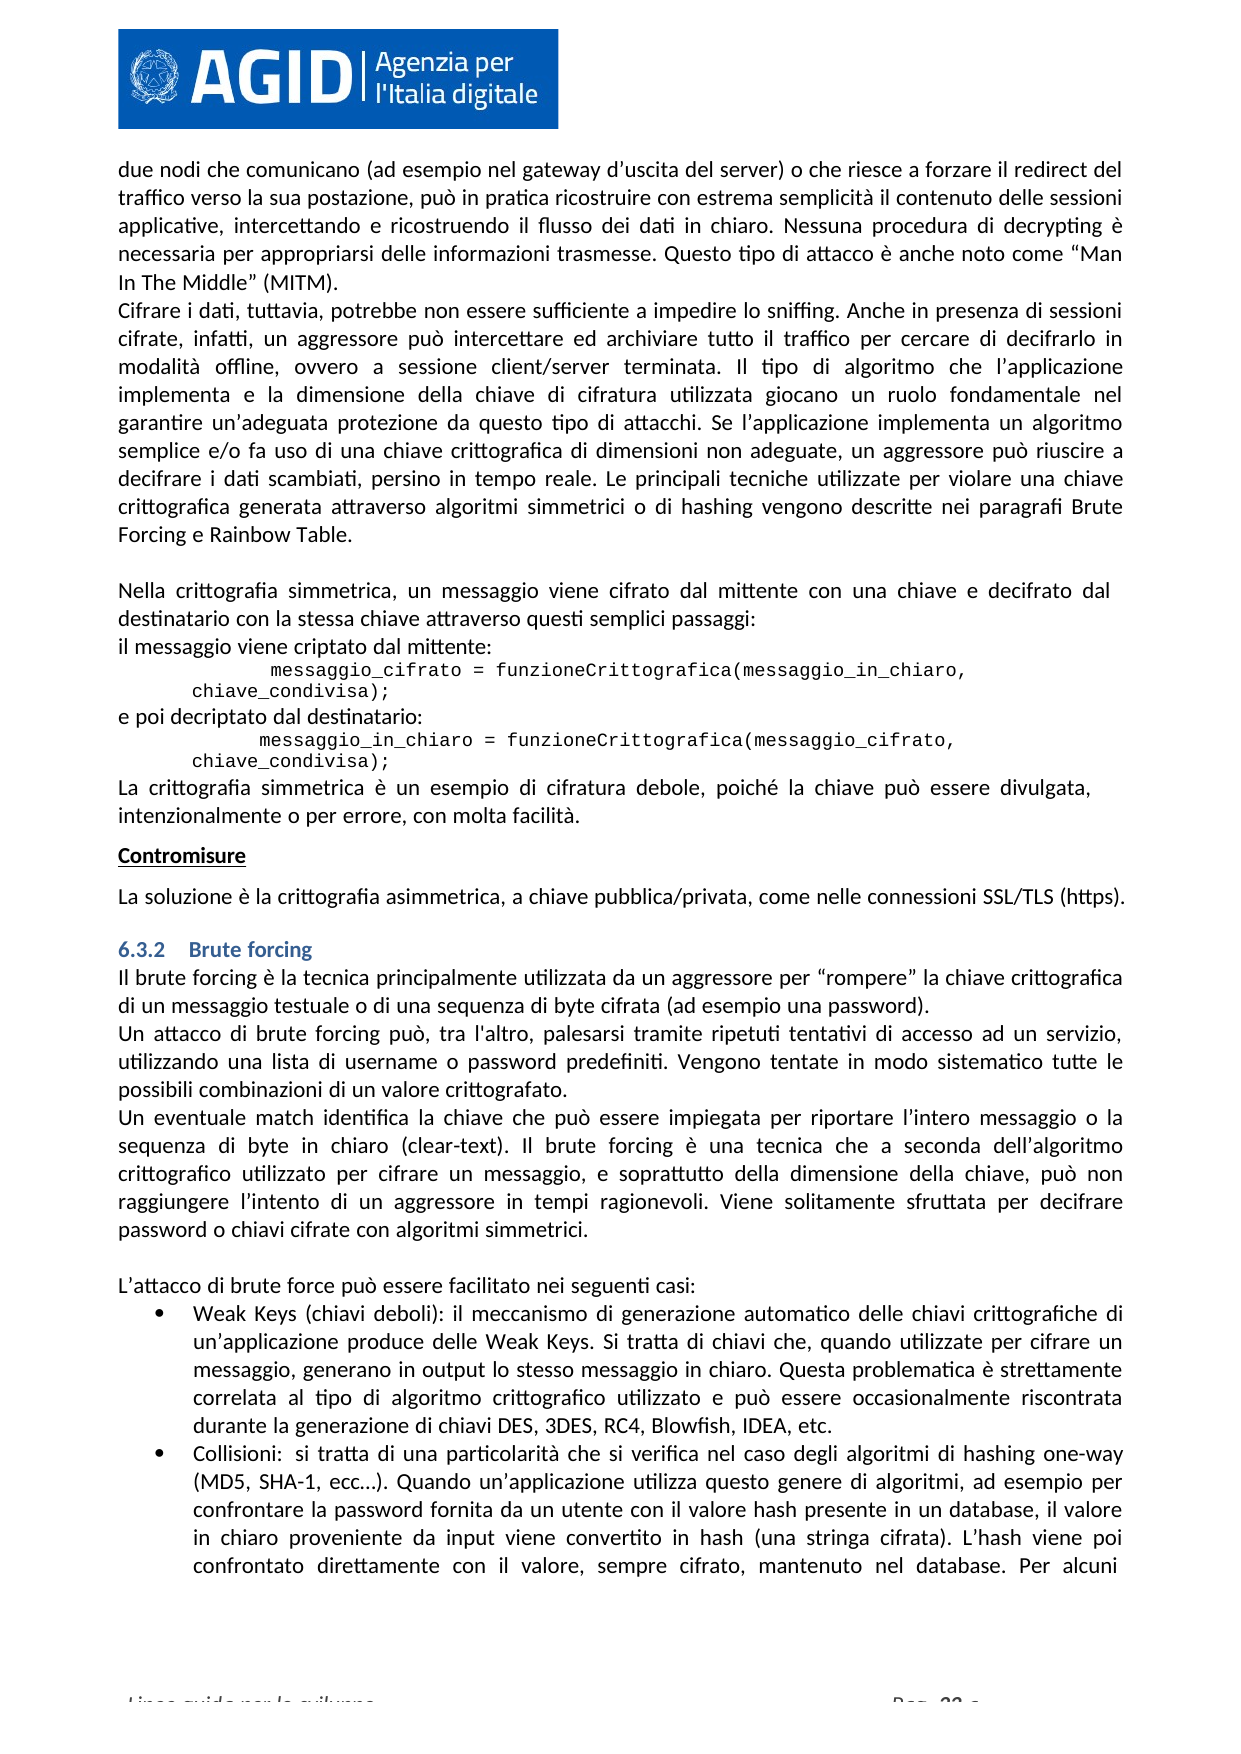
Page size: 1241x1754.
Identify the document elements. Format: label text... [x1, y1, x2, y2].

text due nodi che comunicano (ad esempio nel gateway d’uscita del server) o che riesce a forzare il redirect del traffico verso la sua postazione, può in pratica ricostruire con estrema semplicità il contenuto delle sessioni applicative, intercettando e ricostruendo il flusso dei dati in chiaro. Nessuna procedura di decrypting è necessaria per appropriarsi delle informazioni trasmesse. Questo tipo di attacco è anche noto come “Man In The Middle” (MITM). [118, 156, 1123, 296]
text il messaggio viene criptato dal mittente: [118, 632, 1194, 660]
text Cifrare i dati, tuttavia, potrebbe non essere sufficiente a impedire lo sniffing. Anche in presenza di sessioni cifrate, infatti, un aggressore può intercettare ed archiviare tutto il traffico per cercare di decifrarlo in modalità offline, ovvero a sessione client/server terminata. Il tipo di algoritmo che l’applicazione implementa e la dimensione della chiave di cifratura utilizzata giocano un ruolo fondamentale nel garantire un’adeguata protezione da questo tipo di attacchi. Se l’applicazione implementa un algoritmo semplice e/o fa uso di una chiave crittografica di dimensioni non adeguate, un aggressore può riuscire a decifrare i dati scambiati, persino in tempo reale. Le principali tecniche utilizzate per violare una chiave crittografica generata attraverso algoritmi simmetrici o di hashing vengono descritte nei paragrafi Brute Forcing e Rainbow Table. [118, 296, 1123, 548]
subtitle Contromisure [118, 841, 1194, 869]
text messaggio_in_chiaro = funzioneCrittografica(messaggio_cifrato, chiave_condivisa); [192, 731, 1069, 773]
text Nella crittografia simmetrica, un messaggio viene cifrato dal mittente con una chiave e decifrato dal destinatario con la stessa chiave attraverso questi semplici passaggi: [118, 576, 1194, 632]
text L’attacco di brute force può essere facilitato nei seguenti casi: [118, 1271, 1194, 1299]
subtitle Brute forcing [118, 935, 1194, 963]
text Un attacco di brute forcing può, tra l'altro, palesarsi tramite ripetuti tentativi di accesso ad un servizio, utilizzando una lista di username o password predefiniti. Vengono tentate in modo sistematico tutte le possibili combinazioni di un valore crittografato. [118, 1019, 1123, 1103]
list Collisioni: si tratta di una particolarità che si verifica nel caso degli algoritmi di hashing one-way (MD5, SHA-1, ecc…). Quando un’applicazione utilizza questo genere di algoritmi, ad esempio per confrontare la password fornita da un utente con il valore hash presente in un database, il valore in chiaro proveniente da input viene convertito in hash (una stringa cifrata). L’hash viene poi confrontato direttamente con il valore, sempre cifrato, mantenuto nel database. Per alcuni [155, 1439, 1123, 1579]
text Un eventuale match identifica la chiave che può essere impiegata per riportare l’intero messaggio o la sequenza di byte in chiaro (clear-text). Il brute forcing è una tecnica che a seconda dell’algoritmo crittografico utilizzato per cifrare un messaggio, e soprattutto della dimensione della chiave, può non raggiungere l’intento di un aggressore in tempi ragionevoli. Viene solitamente sfruttata per decifrare password o chiavi cifrate con algoritmi simmetrici. [118, 1103, 1123, 1243]
picture [118, 29, 559, 129]
text La soluzione è la crittografia asimmetrica, a chiave pubblica/privata, come nelle connessioni SSL/TLS (https). [118, 882, 1194, 910]
list Weak Keys (chiavi deboli): il meccanismo di generazione automatico delle chiavi crittografiche di un’applicazione produce delle Weak Keys. Si tratta di chiavi che, quando utilizzate per cifrare un messaggio, generano in output lo stesso messaggio in chiaro. Questa problematica è strettamente correlata al tipo di algoritmo crittografico utilizzato e può essere occasionalmente riscontrata durante la generazione di chiavi DES, 3DES, RC4, Blowfish, IDEA, etc. [155, 1299, 1123, 1439]
text messaggio_cifrato = funzioneCrittografica(messaggio_in_chiaro, chiave_condivisa); [192, 660, 1069, 703]
text Il brute forcing è la tecnica principalmente utilizzata da un aggressore per “rompere” la chiave crittografica di un messaggio testuale o di una sequenza di byte cifrata (ad esempio una password). [118, 963, 1123, 1019]
text e poi decriptato dal destinatario: [118, 703, 1194, 730]
text La crittografia simmetrica è un esempio di cifratura debole, poiché la chiave può essere divulgata, intenzionalmente o per errore, con molta facilità. [118, 773, 1194, 829]
